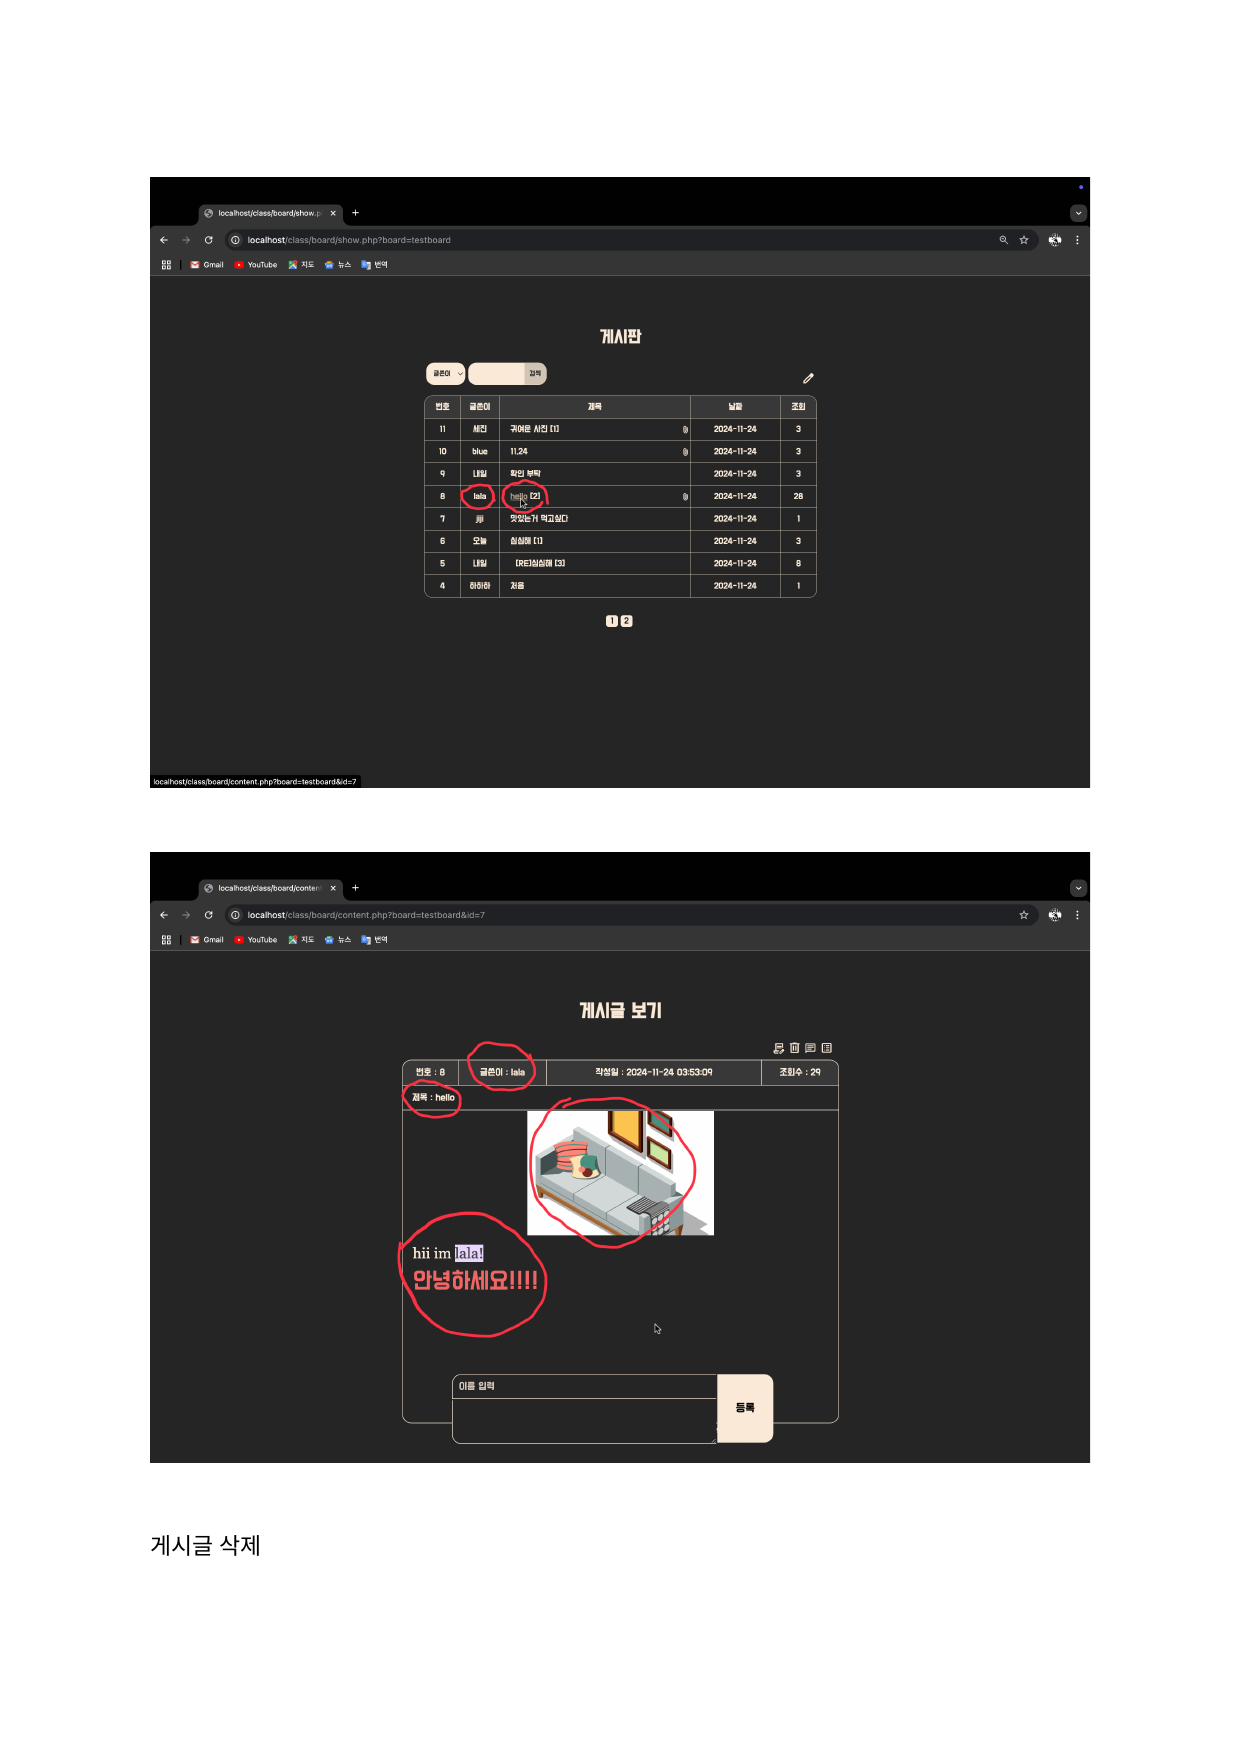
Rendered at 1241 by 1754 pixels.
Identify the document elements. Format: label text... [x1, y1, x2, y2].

text 게시글 삭제 [150, 1528, 1090, 1561]
picture [150, 177, 1091, 788]
picture [150, 852, 1091, 1463]
